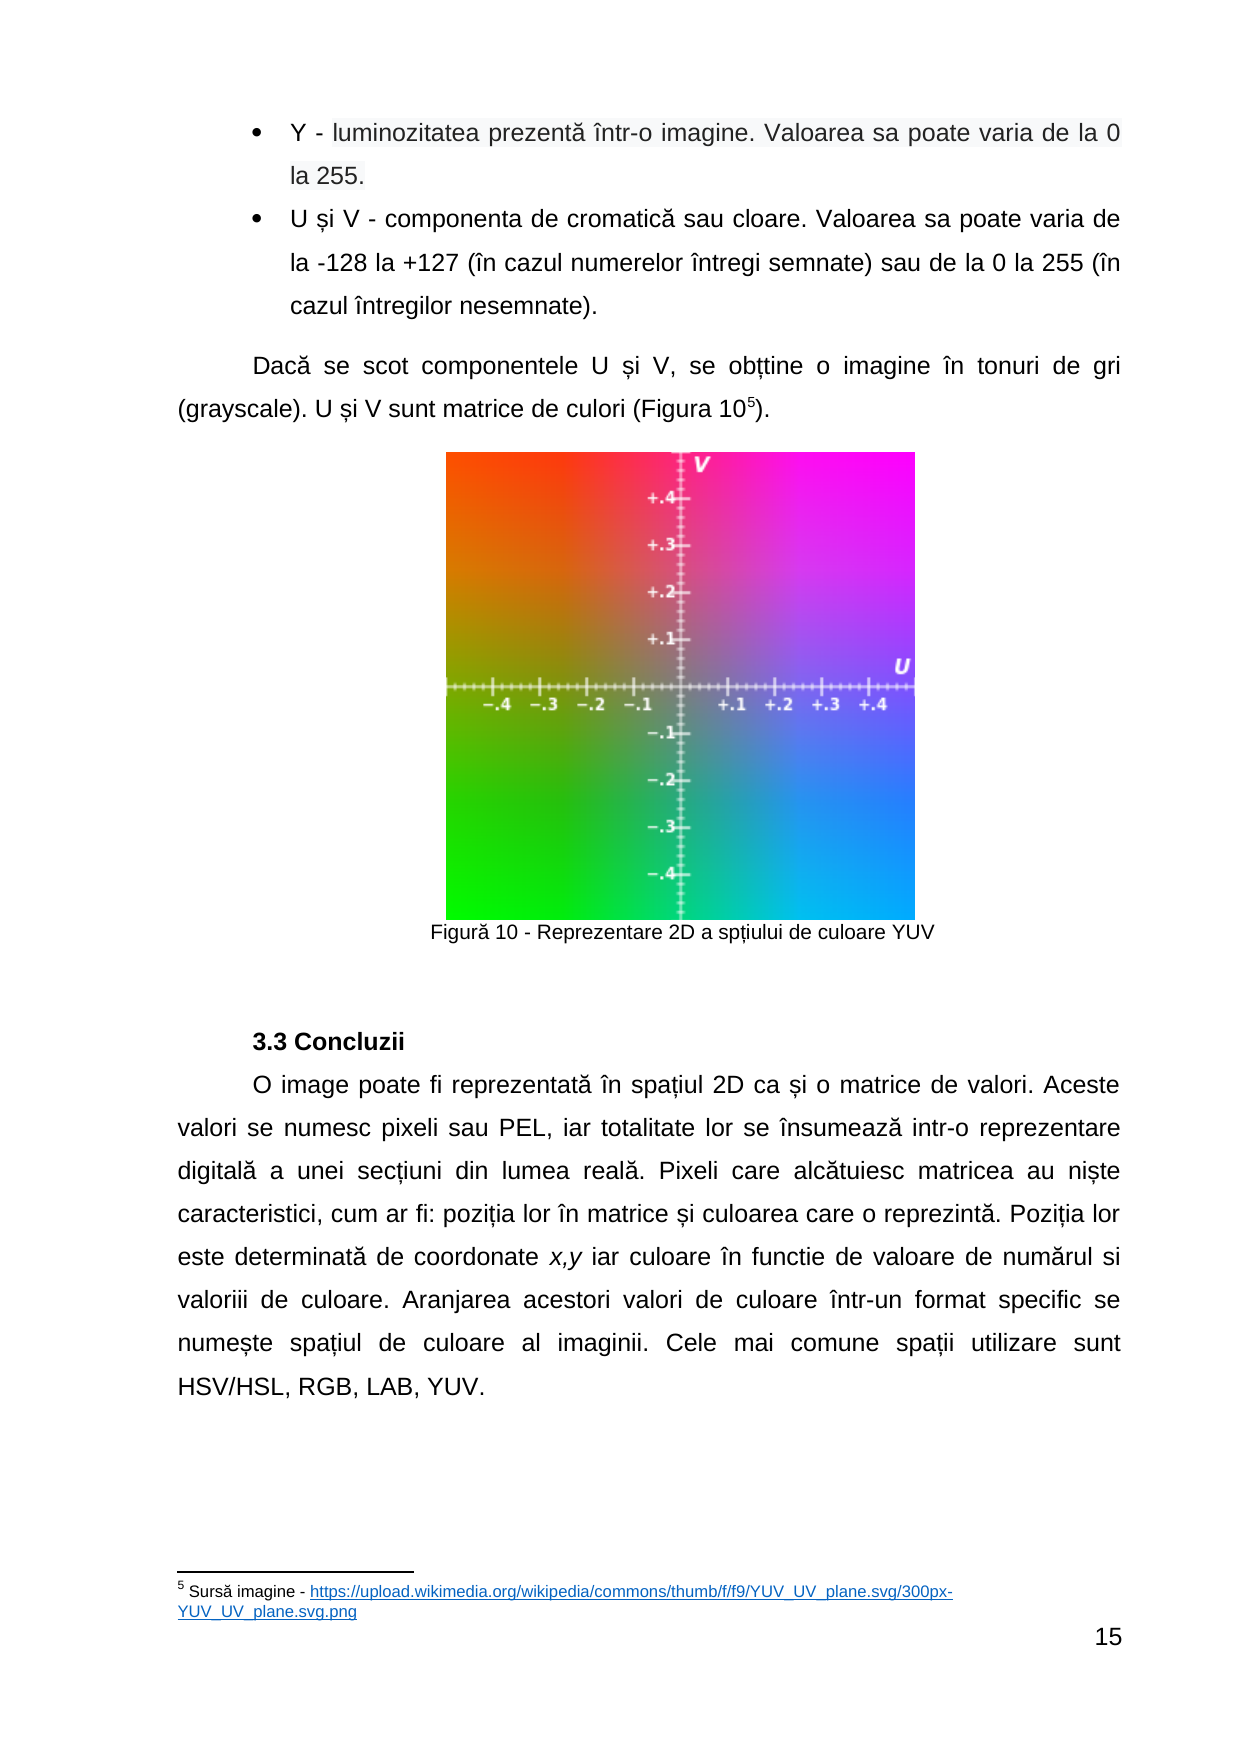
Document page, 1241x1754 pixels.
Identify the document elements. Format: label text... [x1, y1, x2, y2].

text O image poate fi reprezentată în spațiul 2D ca și o matrice de valori. Aceste valori se numesc pixeli sau PEL, iar totalitate lor se însumează intr-o reprezentare digitală a unei secțiuni din lumea reală. Pixeli care alcătuiesc matricea au niște caracteristici, cum ar fi: poziția lor în matrice și culoarea care o reprezintă. Poziția lor este determinată de coordonate x,y iar culoare în functie de valoare de numărul si valoriii de culoare. Aranjarea acestori valori de culoare într-un format specific se numește spațiul de culoare al imaginii. Cele mai comune spații utilizare sunt HSV/HSL, RGB, LAB, YUV. [177, 1069, 1122, 1400]
list U și V - componenta de cromatică sau cloare. Valoarea sa poate varia de la -128 la +127 (în cazul numerelor întregi semnate) sau de la 0 la 255 (în cazul întregilor nesemnate). [252, 204, 1122, 319]
list Y - luminozitatea prezentă într-o imagine. Valoarea sa poate varia de la 0 la 255. [252, 118, 1122, 190]
subtitle 3.3 Concluzii [177, 1026, 1122, 1055]
text Dacă se scot componentele U și V, se obțtine o imagine în tonuri de gri (grayscale). U și V sunt matrice de culori (Figura 10). [177, 351, 1122, 422]
picture [446, 452, 915, 920]
